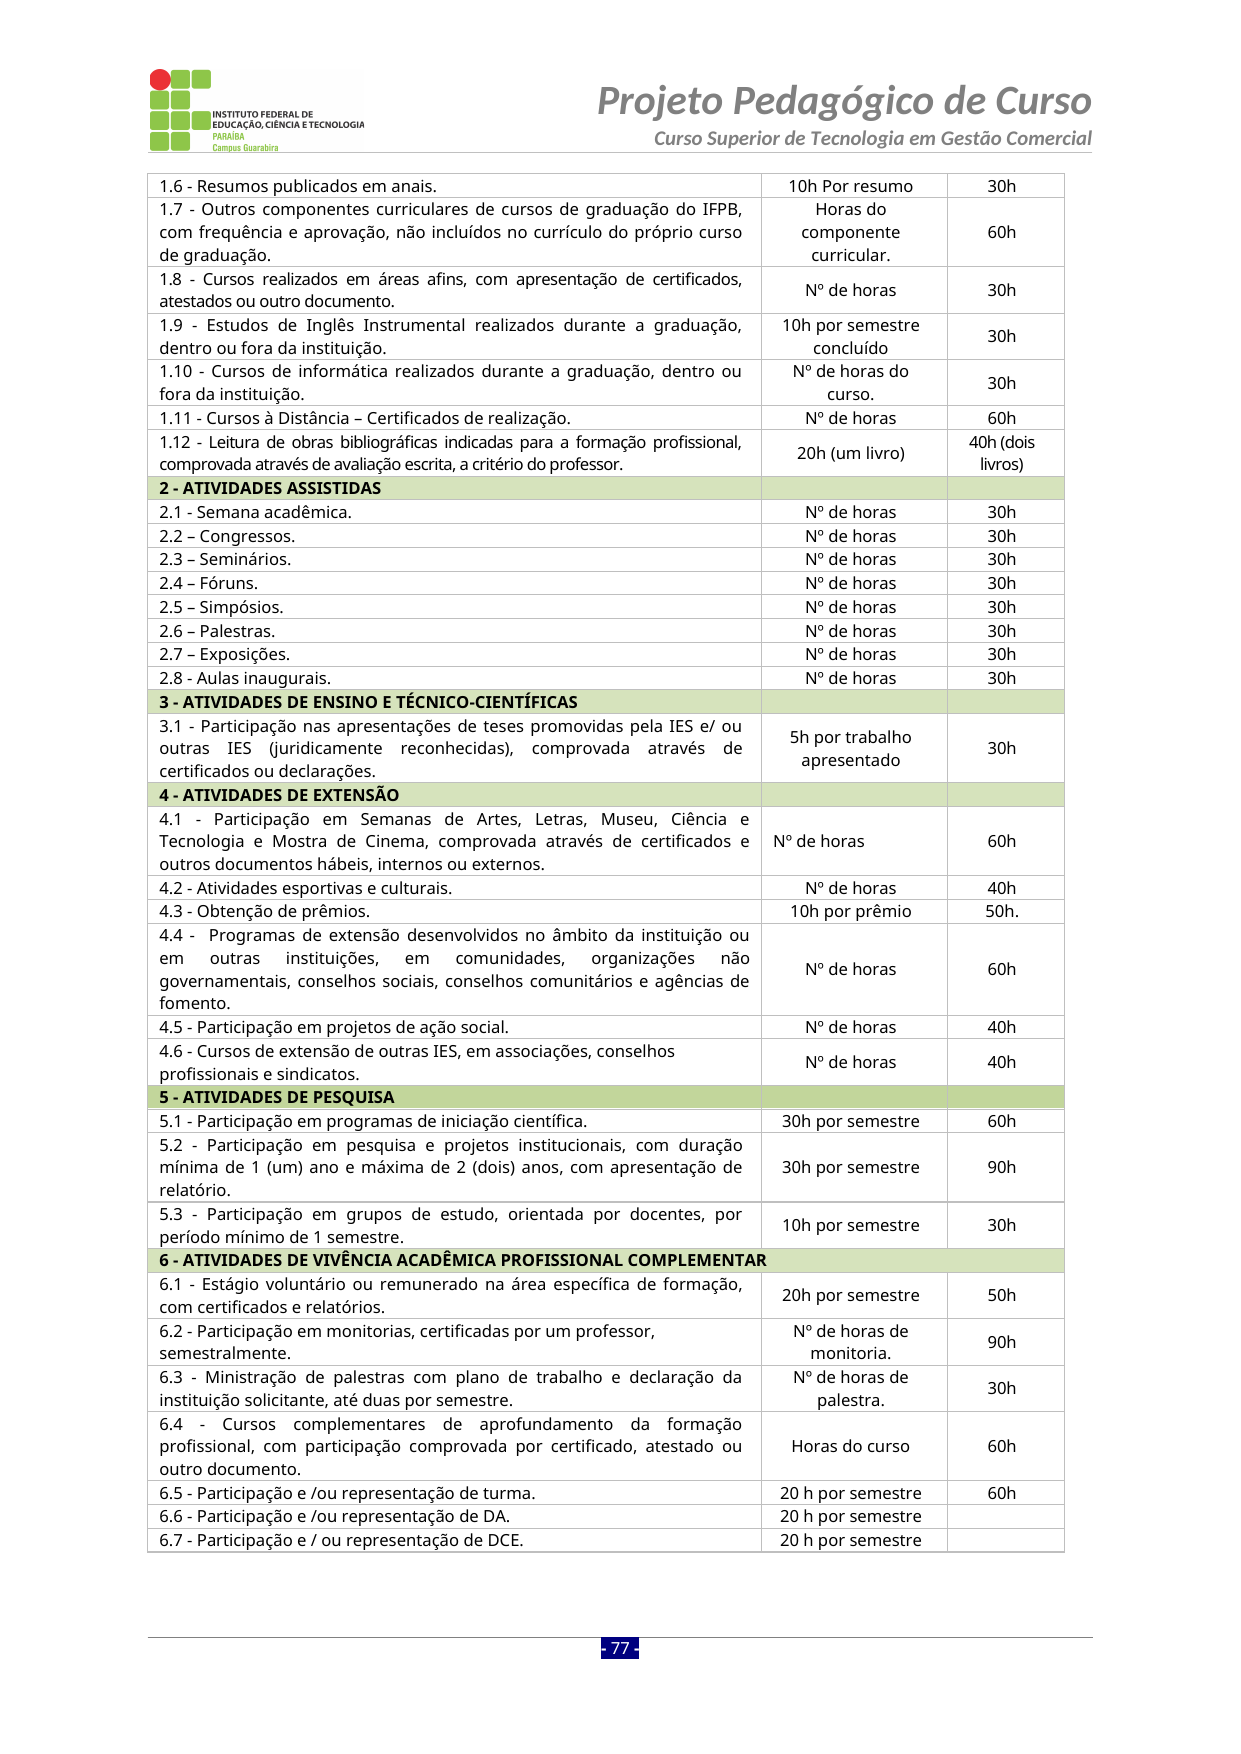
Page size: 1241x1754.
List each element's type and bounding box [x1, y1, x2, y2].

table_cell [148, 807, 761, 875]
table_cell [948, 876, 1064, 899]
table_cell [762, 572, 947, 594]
picture [150, 69, 365, 152]
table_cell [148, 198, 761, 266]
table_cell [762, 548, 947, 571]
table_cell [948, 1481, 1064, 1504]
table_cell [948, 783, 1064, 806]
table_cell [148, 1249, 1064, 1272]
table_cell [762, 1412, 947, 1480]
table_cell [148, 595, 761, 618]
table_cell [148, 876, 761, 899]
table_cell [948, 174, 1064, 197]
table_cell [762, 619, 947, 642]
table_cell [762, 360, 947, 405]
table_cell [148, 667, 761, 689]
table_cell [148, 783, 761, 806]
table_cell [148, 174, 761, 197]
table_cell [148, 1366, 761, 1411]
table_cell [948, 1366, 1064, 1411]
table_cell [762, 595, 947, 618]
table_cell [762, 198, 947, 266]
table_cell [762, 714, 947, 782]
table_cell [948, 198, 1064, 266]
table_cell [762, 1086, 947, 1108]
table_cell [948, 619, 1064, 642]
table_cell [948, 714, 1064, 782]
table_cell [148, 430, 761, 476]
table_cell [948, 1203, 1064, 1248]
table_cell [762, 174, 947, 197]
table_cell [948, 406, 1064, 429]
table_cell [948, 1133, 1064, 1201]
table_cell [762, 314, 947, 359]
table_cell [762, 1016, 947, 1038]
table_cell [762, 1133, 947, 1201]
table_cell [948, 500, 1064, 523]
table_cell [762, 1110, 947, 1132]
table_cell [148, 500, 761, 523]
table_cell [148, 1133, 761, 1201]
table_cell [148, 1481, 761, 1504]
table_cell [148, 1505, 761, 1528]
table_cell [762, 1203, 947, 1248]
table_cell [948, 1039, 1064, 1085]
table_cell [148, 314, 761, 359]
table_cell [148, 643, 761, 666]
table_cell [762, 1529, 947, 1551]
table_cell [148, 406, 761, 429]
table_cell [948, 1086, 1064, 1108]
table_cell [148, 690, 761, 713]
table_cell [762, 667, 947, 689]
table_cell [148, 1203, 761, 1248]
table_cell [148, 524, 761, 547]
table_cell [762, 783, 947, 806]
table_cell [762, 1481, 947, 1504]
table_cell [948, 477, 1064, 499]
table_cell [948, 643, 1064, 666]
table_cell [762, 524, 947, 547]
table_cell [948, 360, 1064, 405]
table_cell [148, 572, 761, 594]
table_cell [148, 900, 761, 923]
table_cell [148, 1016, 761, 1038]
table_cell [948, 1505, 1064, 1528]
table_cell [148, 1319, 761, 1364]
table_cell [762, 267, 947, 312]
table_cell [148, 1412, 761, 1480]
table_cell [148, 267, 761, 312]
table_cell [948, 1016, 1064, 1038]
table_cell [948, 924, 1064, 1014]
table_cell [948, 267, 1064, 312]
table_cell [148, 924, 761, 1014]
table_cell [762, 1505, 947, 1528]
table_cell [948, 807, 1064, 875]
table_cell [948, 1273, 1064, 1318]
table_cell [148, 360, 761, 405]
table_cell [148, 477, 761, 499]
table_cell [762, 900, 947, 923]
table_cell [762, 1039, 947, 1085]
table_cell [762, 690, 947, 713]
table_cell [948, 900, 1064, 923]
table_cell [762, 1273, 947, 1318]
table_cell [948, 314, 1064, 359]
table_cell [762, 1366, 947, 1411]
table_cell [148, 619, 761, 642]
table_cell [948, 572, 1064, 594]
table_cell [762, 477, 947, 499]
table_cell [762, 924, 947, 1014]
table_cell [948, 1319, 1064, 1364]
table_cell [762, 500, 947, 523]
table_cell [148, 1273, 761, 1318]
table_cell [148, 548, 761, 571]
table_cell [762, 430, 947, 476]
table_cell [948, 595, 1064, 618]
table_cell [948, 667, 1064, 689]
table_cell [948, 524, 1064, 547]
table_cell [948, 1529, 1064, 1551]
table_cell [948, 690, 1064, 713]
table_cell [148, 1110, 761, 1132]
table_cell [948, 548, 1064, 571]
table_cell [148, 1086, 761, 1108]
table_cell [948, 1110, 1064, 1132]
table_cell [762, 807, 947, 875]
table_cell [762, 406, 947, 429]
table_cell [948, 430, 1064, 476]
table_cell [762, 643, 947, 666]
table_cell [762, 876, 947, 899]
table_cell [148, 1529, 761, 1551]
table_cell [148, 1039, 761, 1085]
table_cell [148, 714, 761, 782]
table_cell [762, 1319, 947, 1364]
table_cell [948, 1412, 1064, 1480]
